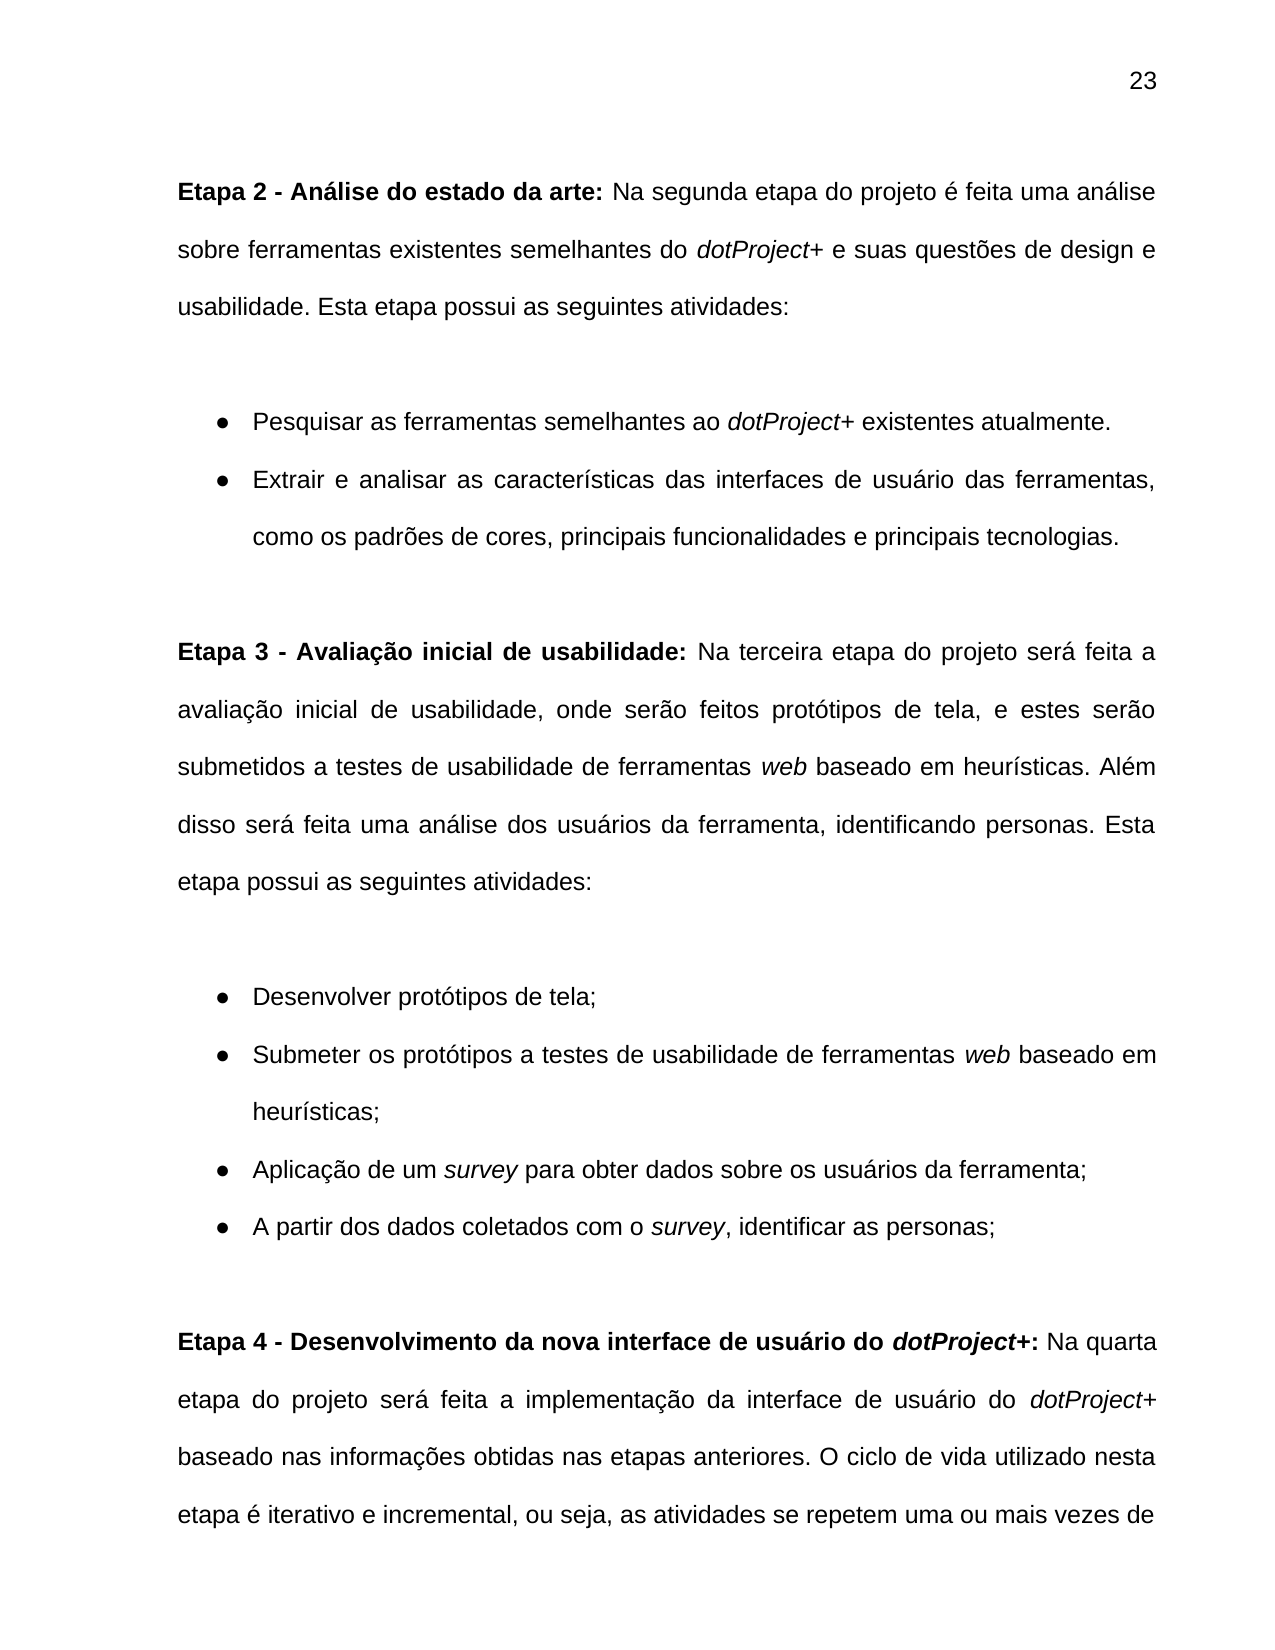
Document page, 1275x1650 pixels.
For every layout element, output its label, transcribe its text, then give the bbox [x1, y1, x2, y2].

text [177, 1327, 1157, 1528]
list Pesquisar as ferramentas semelhantes ao dotProject+ existentes atualmente. [215, 407, 1157, 436]
list Extrair e analisar as características das interfaces de usuário das ferramentas, como os padrões de cores, principais funcionalidades e principais tecnologias. [215, 465, 1157, 551]
list Desenvolver protótipos de tela; [215, 982, 1157, 1011]
text Etapa 3 - Avaliação inicial de usabilidade: Na terceira etapa do projeto será feita a avaliação inicial de usabilidade, onde serão feitos protótipos de tela, e estes serão submetidos a testes de usabilidade de ferramentas web baseado em heurísticas. Além disso será feita uma análise dos usuários da ferramenta, identificando personas. Esta etapa possui as seguintes atividades: [177, 637, 1157, 896]
list Aplicação de um survey para obter dados sobre os usuários da ferramenta; [215, 1155, 1157, 1183]
list Submeter os protótipos a testes de usabilidade de ferramentas web baseado em heurísticas; [215, 1040, 1157, 1126]
list A partir dos dados coletados com o survey, identificar as personas; [215, 1212, 1157, 1241]
text Etapa 2 - Análise do estado da arte: Na segunda etapa do projeto é feita uma análise sobre ferramentas existentes semelhantes do dotProject+ e suas questões de design e usabilidade. Esta etapa possui as seguintes atividades: [177, 177, 1157, 321]
